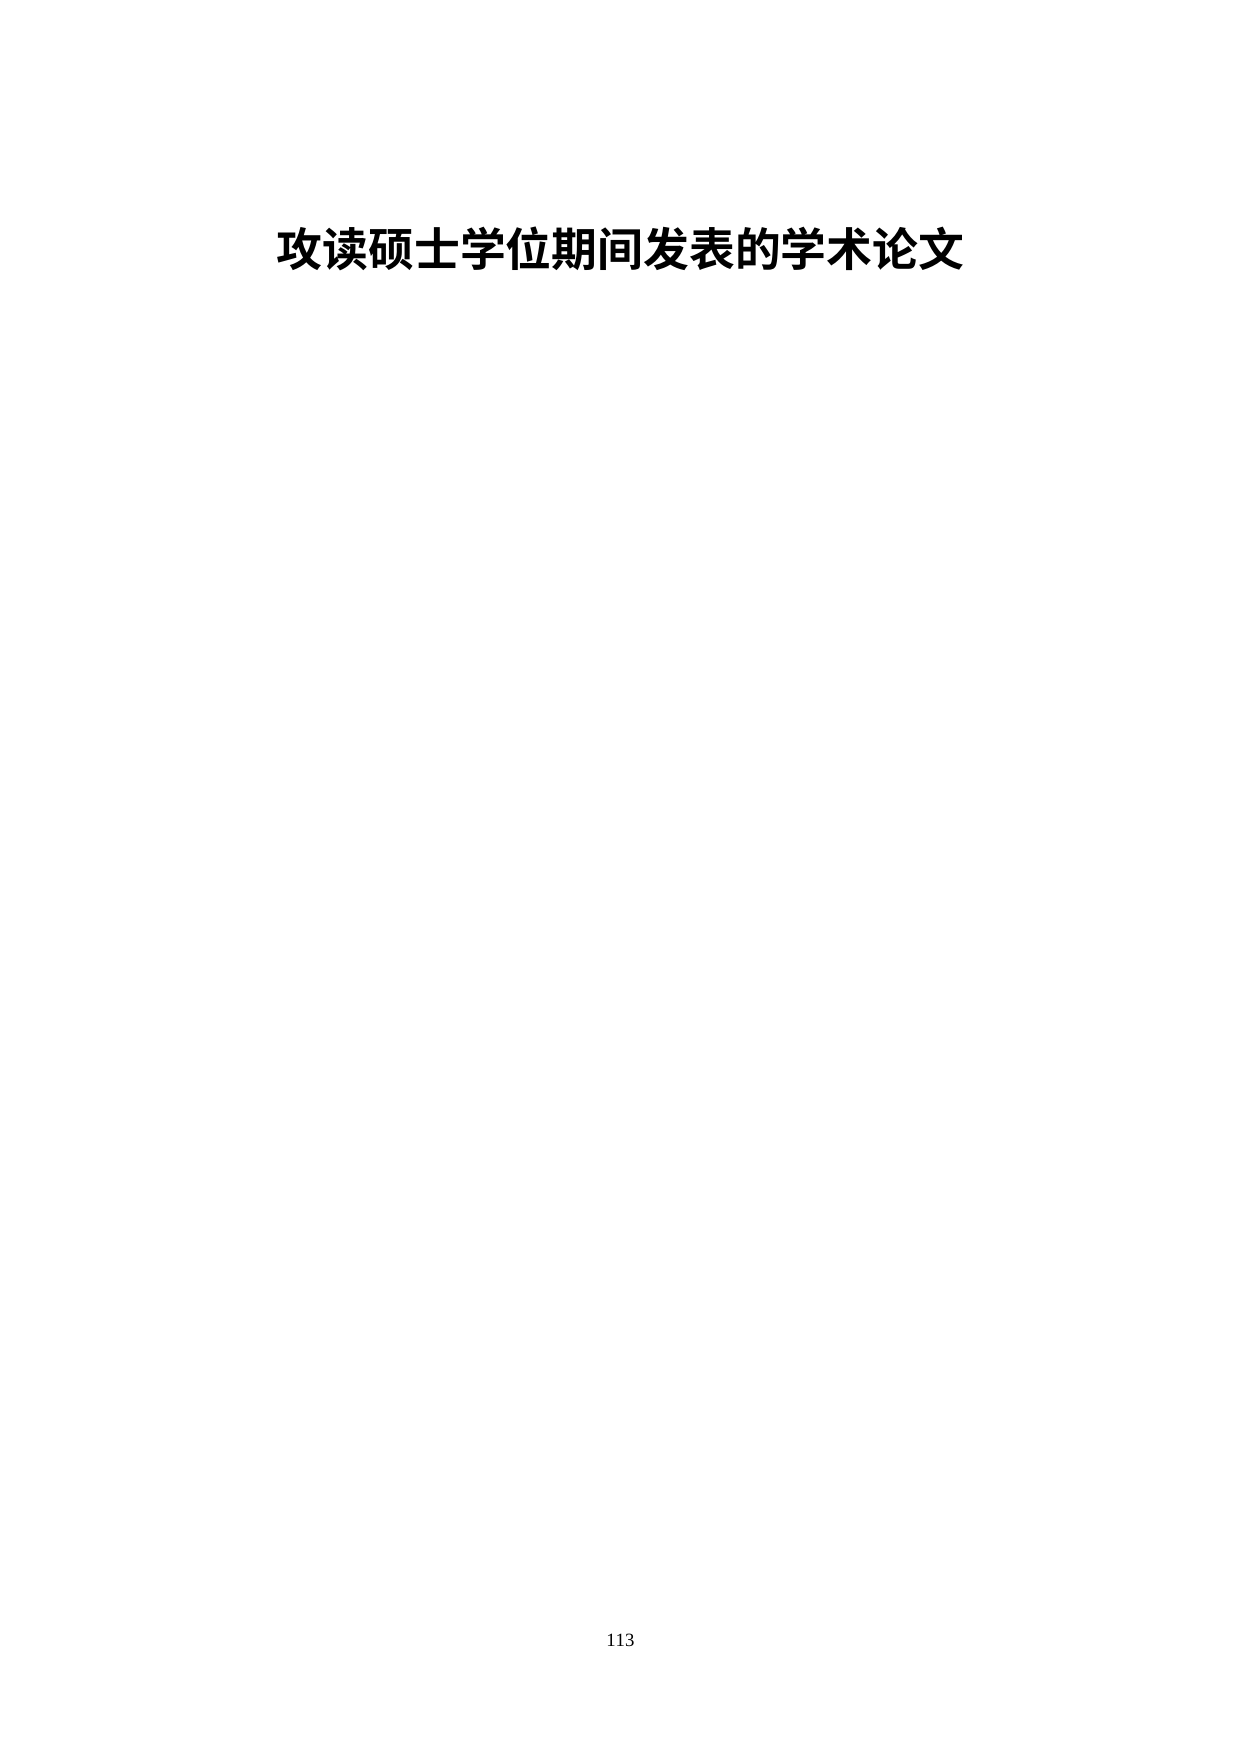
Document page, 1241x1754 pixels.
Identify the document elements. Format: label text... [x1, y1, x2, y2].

subtitle 攻读硕士学位期间发表的学术论文 [187, 197, 1053, 295]
